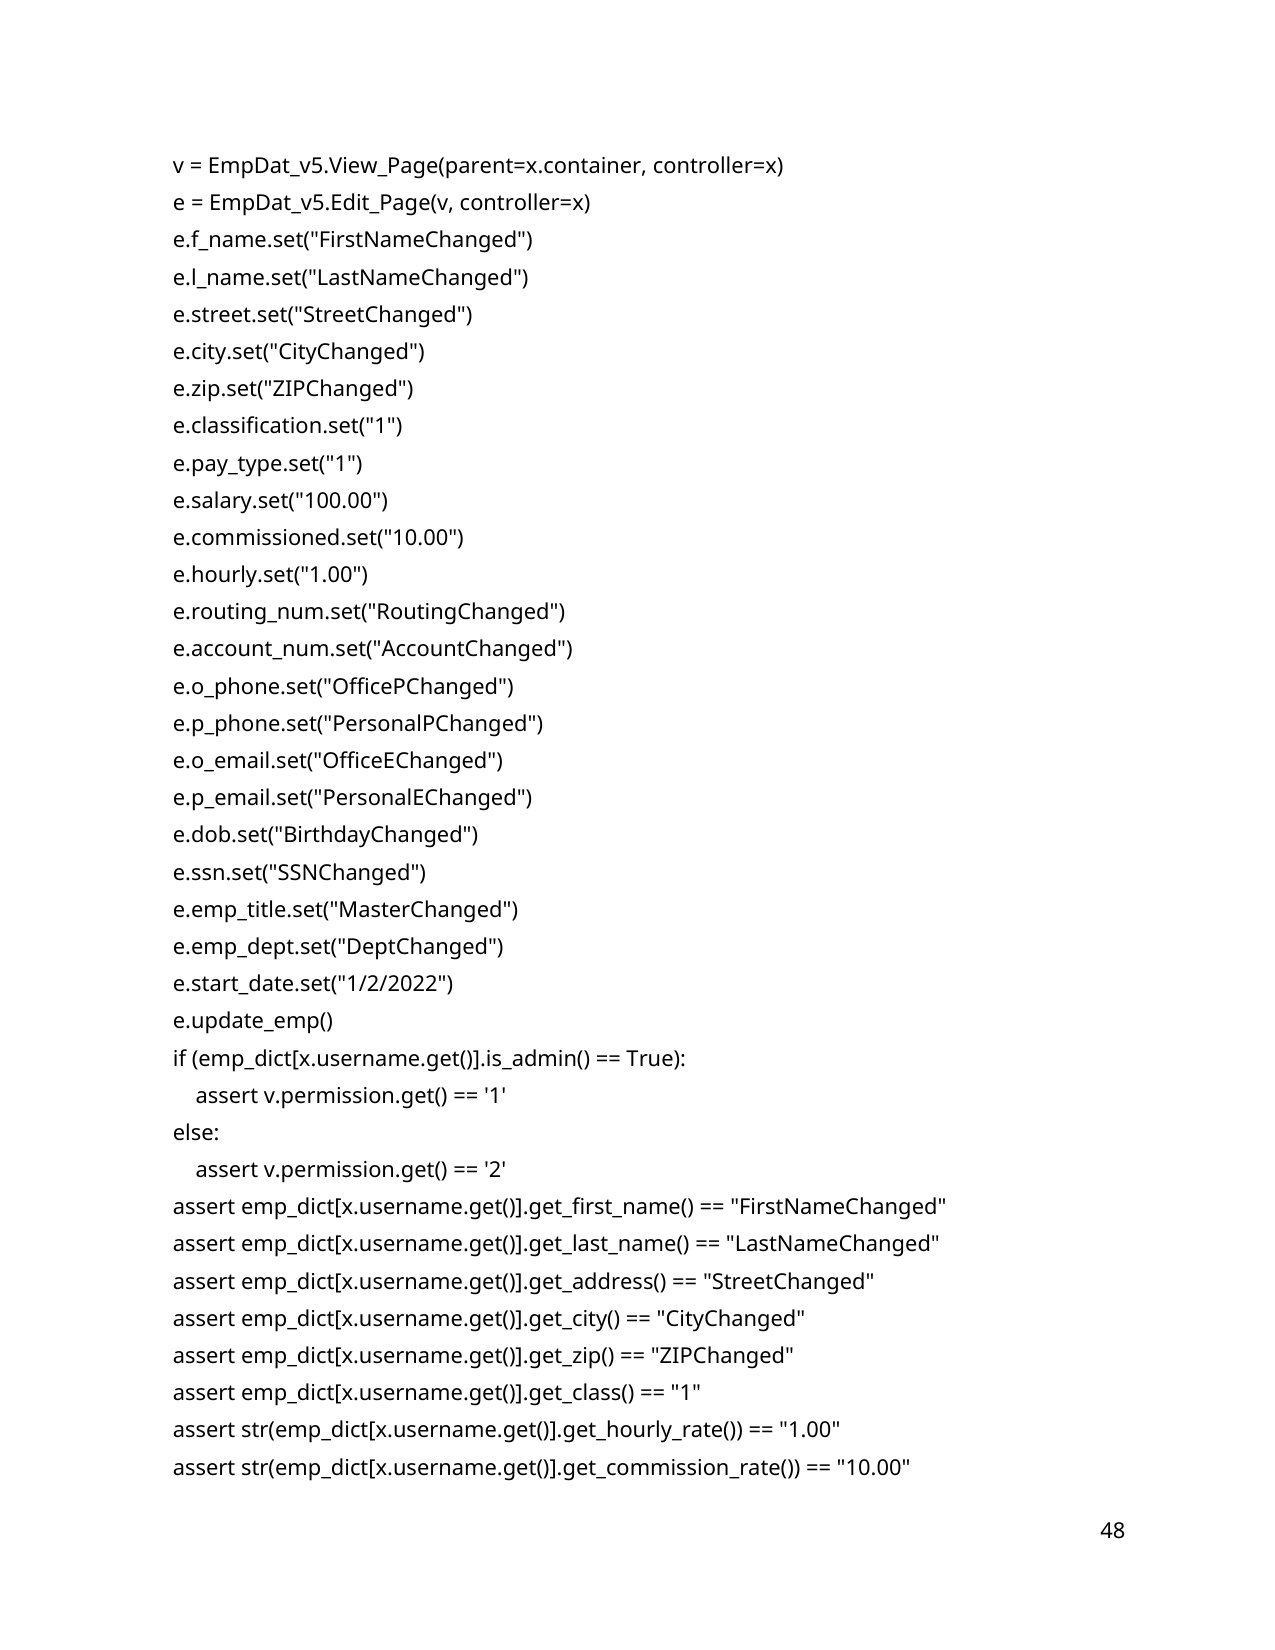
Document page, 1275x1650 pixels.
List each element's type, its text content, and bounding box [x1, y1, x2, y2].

text assert v.permission.get() == '1' [150, 1080, 1125, 1109]
text e.city.set("CityChanged") [150, 336, 1125, 366]
text e.emp_title.set("MasterChanged") [150, 894, 1125, 923]
text e = EmpDat_v5.Edit_Page(v, controller=x) [150, 187, 1125, 217]
text e.o_email.set("OfficeEChanged") [150, 745, 1125, 775]
text e.f_name.set("FirstNameChanged") [150, 224, 1125, 254]
text e.ssn.set("SSNChanged") [150, 857, 1125, 886]
text assert v.permission.get() == '2' [150, 1154, 1125, 1184]
text e.classification.set("1") [150, 410, 1125, 440]
text assert emp_dict[x.username.get()].get_city() == "CityChanged" [150, 1303, 1125, 1333]
text else: [150, 1117, 1125, 1147]
text e.routing_num.set("RoutingChanged") [150, 596, 1125, 626]
text assert emp_dict[x.username.get()].get_address() == "StreetChanged" [150, 1266, 1125, 1295]
text e.emp_dept.set("DeptChanged") [150, 931, 1125, 961]
text e.account_num.set("AccountChanged") [150, 633, 1125, 663]
text assert str(emp_dict[x.username.get()].get_hourly_rate()) == "1.00" [150, 1414, 1125, 1444]
text assert emp_dict[x.username.get()].get_last_name() == "LastNameChanged" [150, 1228, 1125, 1258]
text e.street.set("StreetChanged") [150, 299, 1125, 328]
text e.update_emp() [150, 1005, 1125, 1035]
text e.l_name.set("LastNameChanged") [150, 262, 1125, 291]
text assert emp_dict[x.username.get()].get_first_name() == "FirstNameChanged" [150, 1191, 1125, 1221]
text e.hourly.set("1.00") [150, 559, 1125, 589]
text if (emp_dict[x.username.get()].is_admin() == True): [150, 1042, 1125, 1072]
text e.p_phone.set("PersonalPChanged") [150, 708, 1125, 738]
text e.zip.set("ZIPChanged") [150, 373, 1125, 403]
text v = EmpDat_v5.View_Page(parent=x.container, controller=x) [150, 150, 1125, 180]
text e.o_phone.set("OfficePChanged") [150, 671, 1125, 700]
text e.start_date.set("1/2/2022") [150, 968, 1125, 998]
text assert emp_dict[x.username.get()].get_class() == "1" [150, 1377, 1125, 1407]
text assert str(emp_dict[x.username.get()].get_commission_rate()) == "10.00" [150, 1452, 1125, 1481]
text e.salary.set("100.00") [150, 485, 1125, 514]
text e.dob.set("BirthdayChanged") [150, 819, 1125, 849]
text e.pay_type.set("1") [150, 447, 1125, 477]
text e.commissioned.set("10.00") [150, 522, 1125, 552]
text e.p_email.set("PersonalEChanged") [150, 782, 1125, 812]
text assert emp_dict[x.username.get()].get_zip() == "ZIPChanged" [150, 1340, 1125, 1370]
